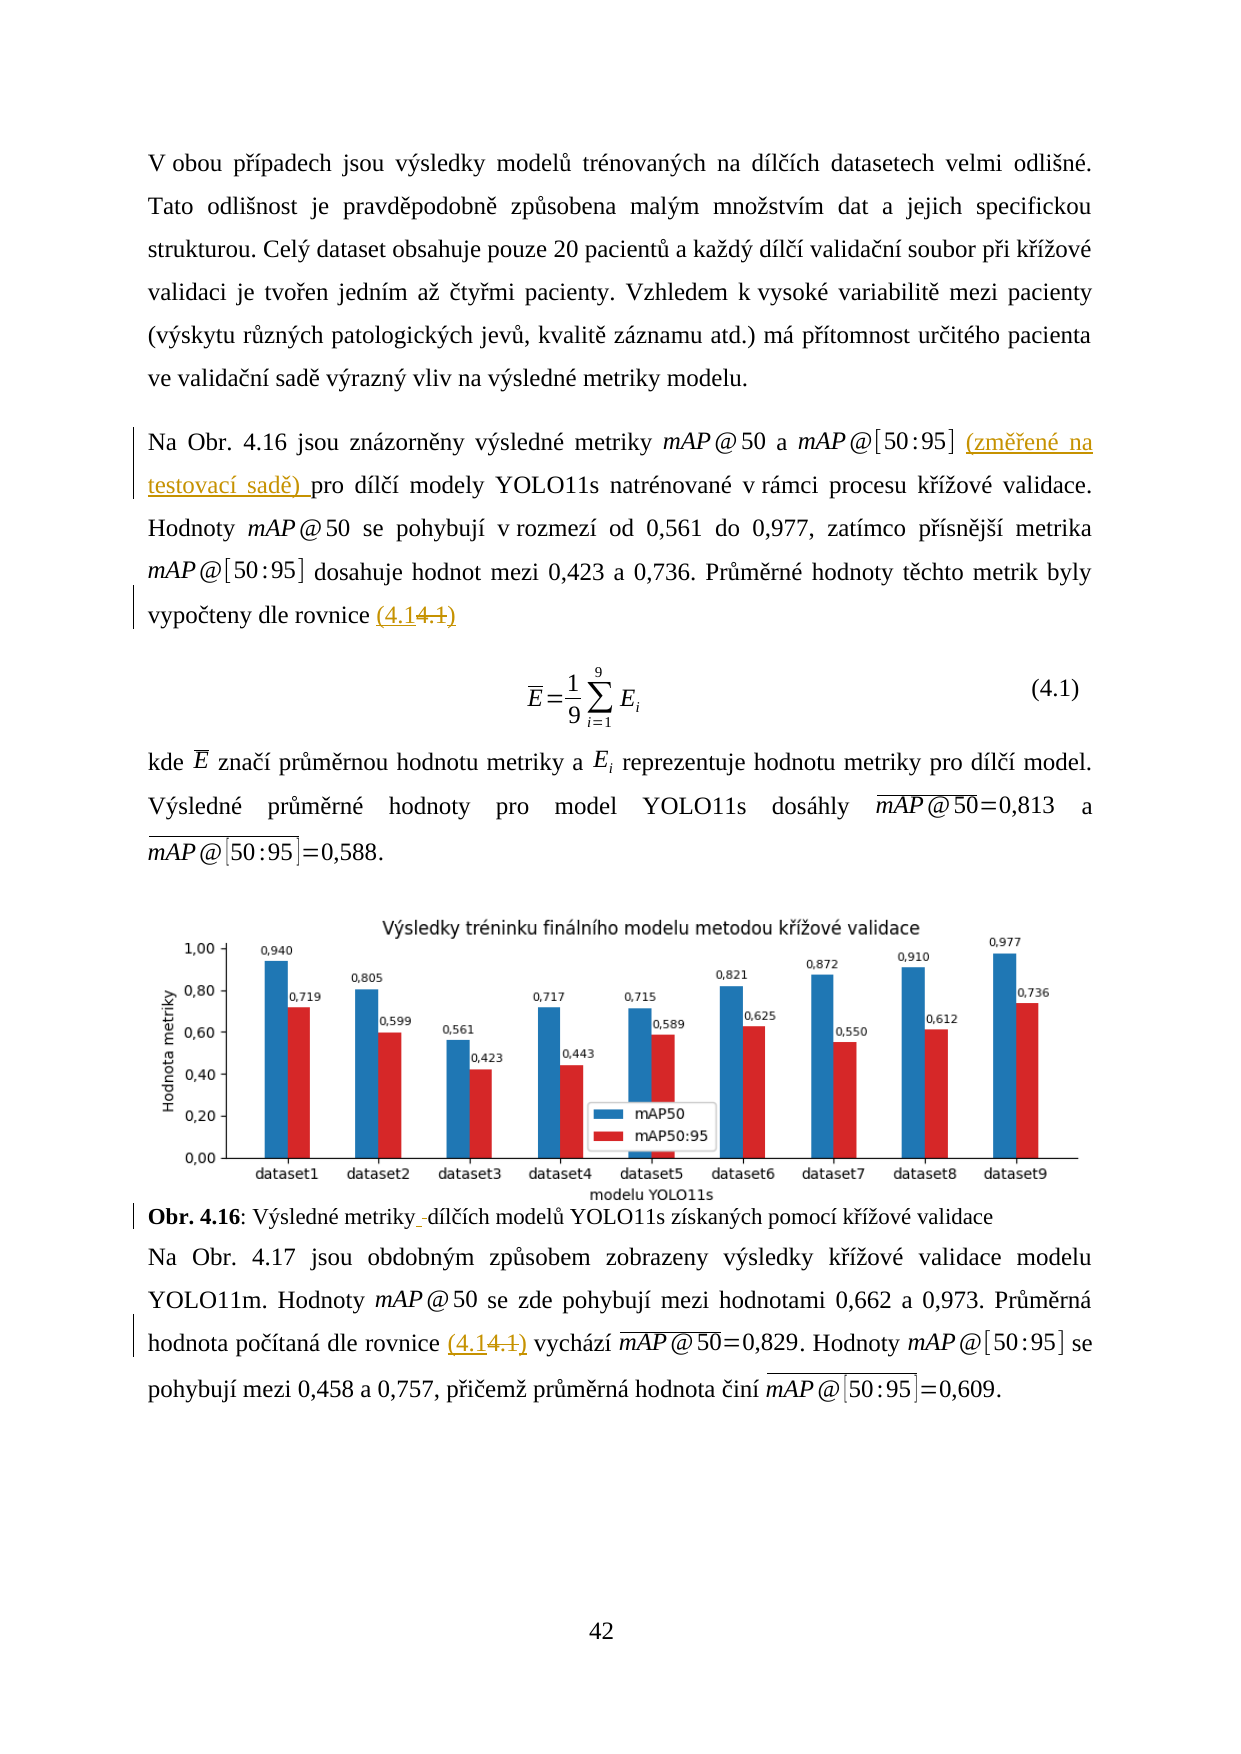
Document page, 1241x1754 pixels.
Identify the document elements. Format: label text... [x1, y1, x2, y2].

table_header (4.1) [1019, 664, 1091, 745]
text Na Obr. 4.1 jsou znázorněny výsledné metriky a pro dílčí modely YOLO11s natrénované v rámci procesu křížové validace. Hodnoty se pohybují v rozmezí od 0,561 do 0,977, zatímco přísnější metrika dosahuje hodnot mezi 0,423 a 0,736. Průměrné hodnoty těchto metrik byly vypočteny dle rovnice [148, 427, 1092, 628]
text Na Obr. 4.2 jsou obdobným způsobem zobrazeny výsledky křížové validace modelu YOLO11m. Hodnoty se zde pohybují mezi hodnotami 0,662 a 0,973. Průměrná hodnota počítaná dle rovnice vychází . Hodnoty se pohybují mezi 0,458 a 0,757, přičemž průměrná hodnota činí . [148, 1242, 1092, 1405]
text Obr. 4.1: Výsledné metrikydílčích modelů YOLO11s získaných pomocí křížové validace [148, 1204, 1092, 1229]
table_header [148, 664, 1019, 745]
text kde značí průměrnou hodnotu metriky a reprezentuje hodnotu metriky pro dílčí model. Výsledné průměrné hodnoty pro model YOLO11s dosáhly a . [148, 745, 1092, 868]
text V obou případech jsou výsledky modelů trénovaných na dílčích datasetech velmi odlišné. Tato odlišnost je pravděpodobně způsobena malým množstvím dat a jejich specifickou strukturou. Celý dataset obsahuje pouze 20 pacientů a každý dílčí validační soubor při křížové validaci je tvořen jedním až čtyřmi pacienty. Vzhledem k vysoké variabilitě mezi pacienty (výskytu různých patologických jevů, kvalitě záznamu atd.) má přítomnost určitého pacienta ve validační sadě výrazný vliv na výsledné metriky modelu. [148, 148, 1092, 392]
picture [147, 903, 1093, 1204]
